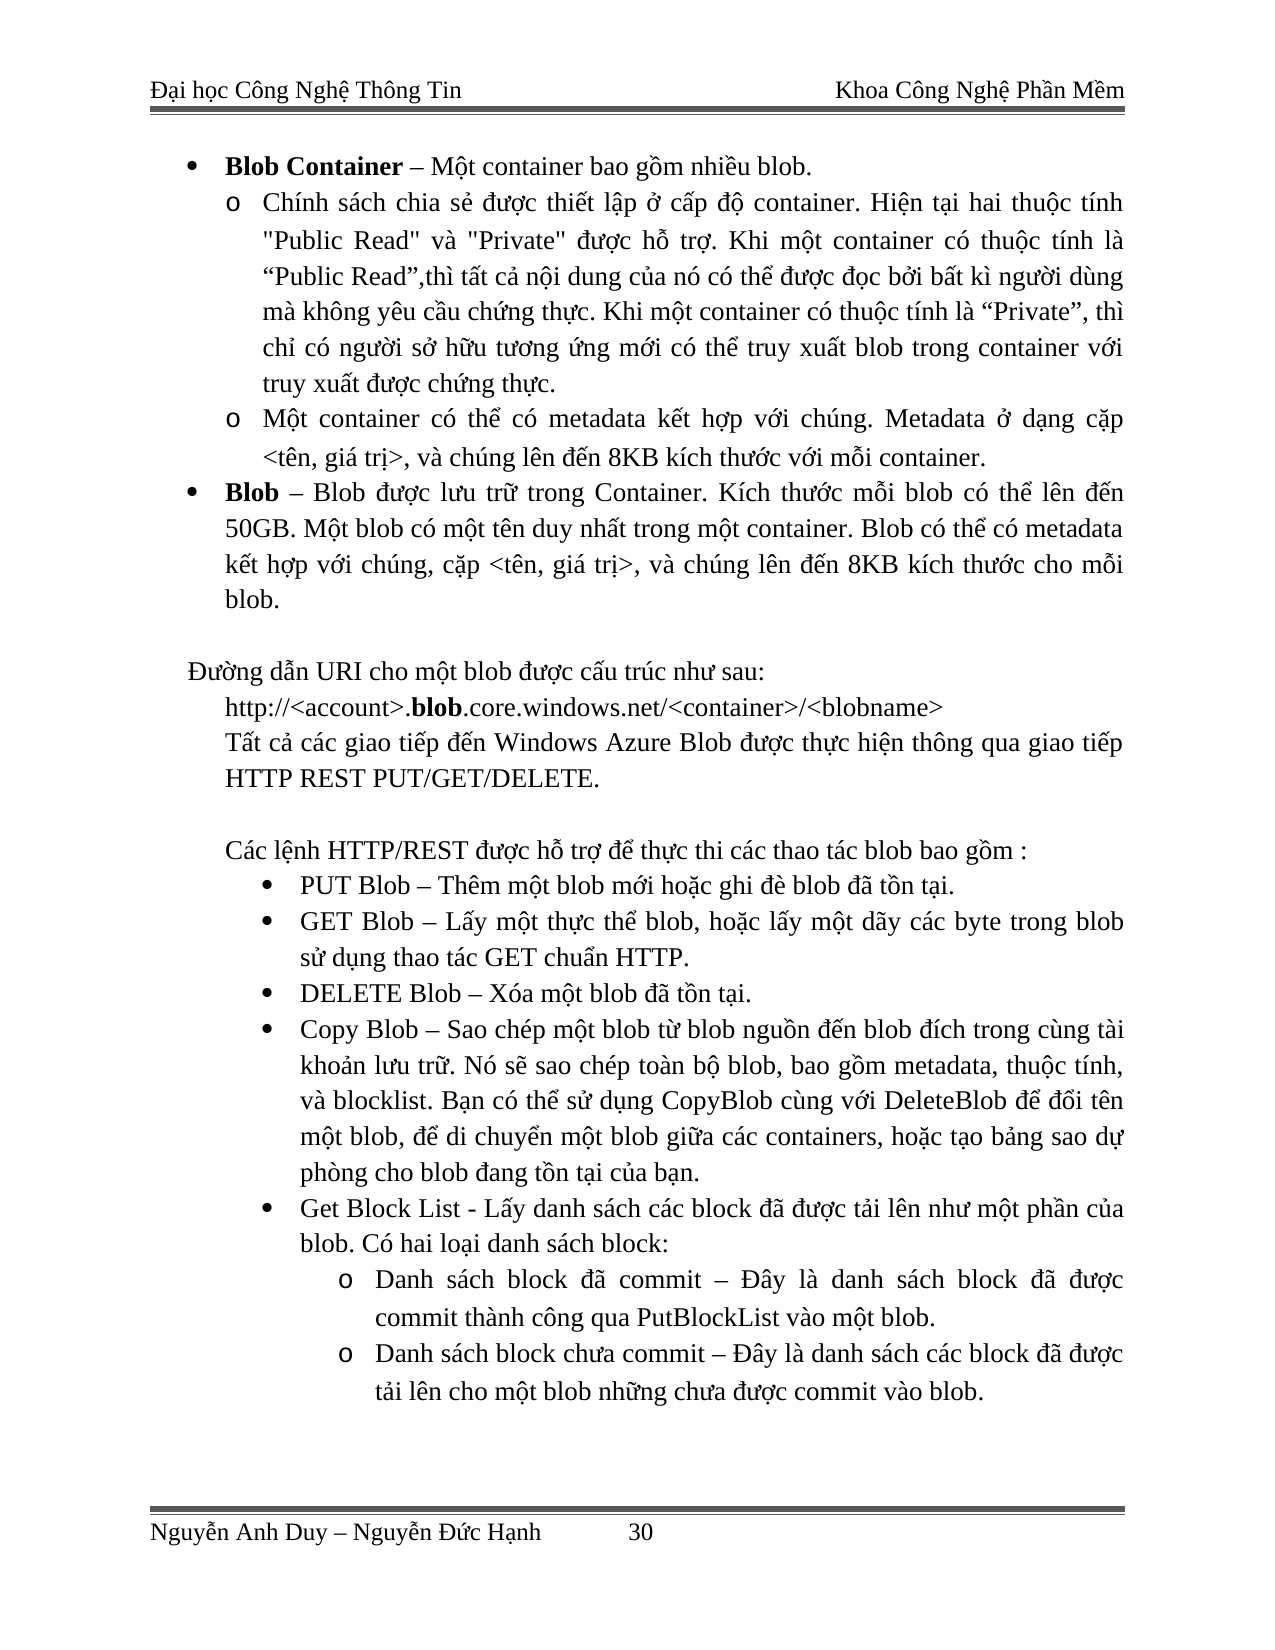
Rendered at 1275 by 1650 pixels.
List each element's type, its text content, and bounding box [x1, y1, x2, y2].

list Danh sách block đã commit – Đây là danh sách block đã được commit thành công qua PutBlockList vào một blob. [337, 1263, 1125, 1332]
text Tất cả các giao tiếp đến Windows Azure Blob được thực hiện thông qua giao tiếp HTTP REST PUT/GET/DELETE. [225, 727, 1125, 793]
list Blob – Blob được lưu trữ trong Container. Kích thước mỗi blob có thể lên đến 50GB. Một blob có một tên duy nhất trong một container. Blob có thể có metadata kết hợp với chúng, cặp <tên, giá trị>, và chúng lên đến 8KB kích thước cho mỗi blob. [187, 476, 1125, 615]
list Danh sách block chưa commit – Đây là danh sách các block đã được tải lên cho một blob những chưa được commit vào blob. [337, 1337, 1125, 1406]
list PUT Blob – Thêm một blob mới hoặc ghi đè blob đã tồn tại. [262, 869, 1125, 901]
list DELETE Blob – Xóa một blob đã tồn tại. [262, 977, 1125, 1008]
text Đường dẫn URI cho một blob được cấu trúc như sau: [150, 655, 1125, 686]
list GET Blob – Lấy một thực thể blob, hoặc lấy một dãy các byte trong blob sử dụng thao tác GET chuẩn HTTP. [262, 905, 1125, 972]
list Copy Blob – Sao chép một blob từ blob nguồn đến blob đích trong cùng tài khoản lưu trữ. Nó sẽ sao chép toàn bộ blob, bao gồm metadata, thuộc tính, và blocklist. Bạn có thể sử dụng CopyBlob cùng với DeleteBlob để đổi tên một blob, để di chuyển một blob giữa các containers, hoặc tạo bảng sao dự phòng cho blob đang tồn tại của bạn. [262, 1013, 1125, 1187]
list Blob Container – Một container bao gồm nhiều blob. [187, 150, 1125, 181]
list Chính sách chia sẻ được thiết lập ở cấp độ container. Hiện tại hai thuộc tính "Public Read" và "Private" được hỗ trợ. Khi một container có thuộc tính là “Public Read”,thì tất cả nội dung của nó có thể được đọc bởi bất kì người dùng mà không yêu cầu chứng thực. Khi một container có thuộc tính là “Private”, thì chỉ có người sở hữu tương ứng mới có thể truy xuất blob trong container với truy xuất được chứng thực. [225, 186, 1125, 398]
list Get Block List - Lấy danh sách các block đã được tải lên như một phần của blob. Có hai loại danh sách block: [262, 1192, 1125, 1259]
text http://<account>.blob.core.windows.net/<container>/<blobname> [150, 691, 1125, 722]
text Các lệnh HTTP/REST được hỗ trợ để thực thi các thao tác blob bao gồm : [225, 834, 1125, 865]
list Một container có thể có metadata kết hợp với chúng. Metadata ở dạng cặp <tên, giá trị>, và chúng lên đến 8KB kích thước với mỗi container. [225, 403, 1125, 472]
